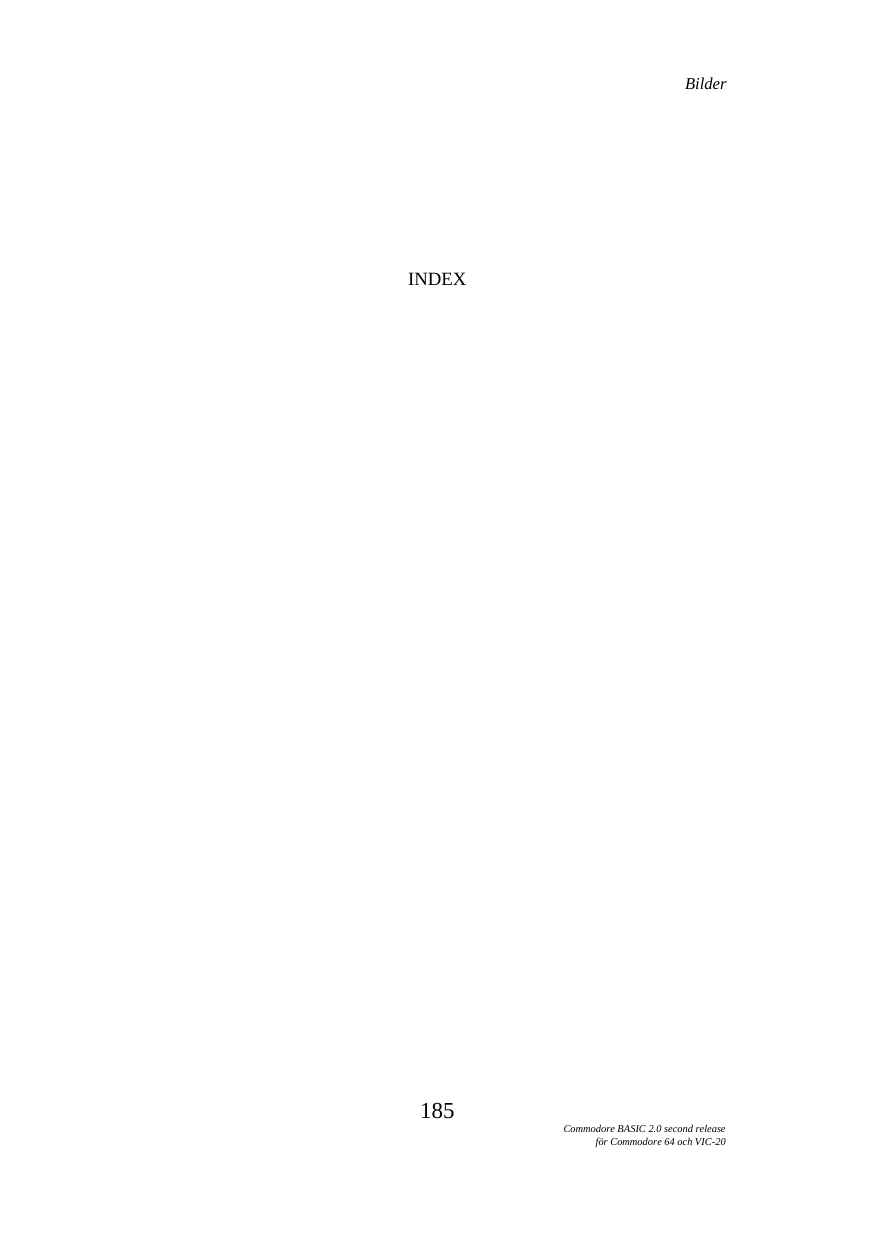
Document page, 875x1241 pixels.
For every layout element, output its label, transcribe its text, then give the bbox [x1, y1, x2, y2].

text INDEX [148, 267, 726, 289]
